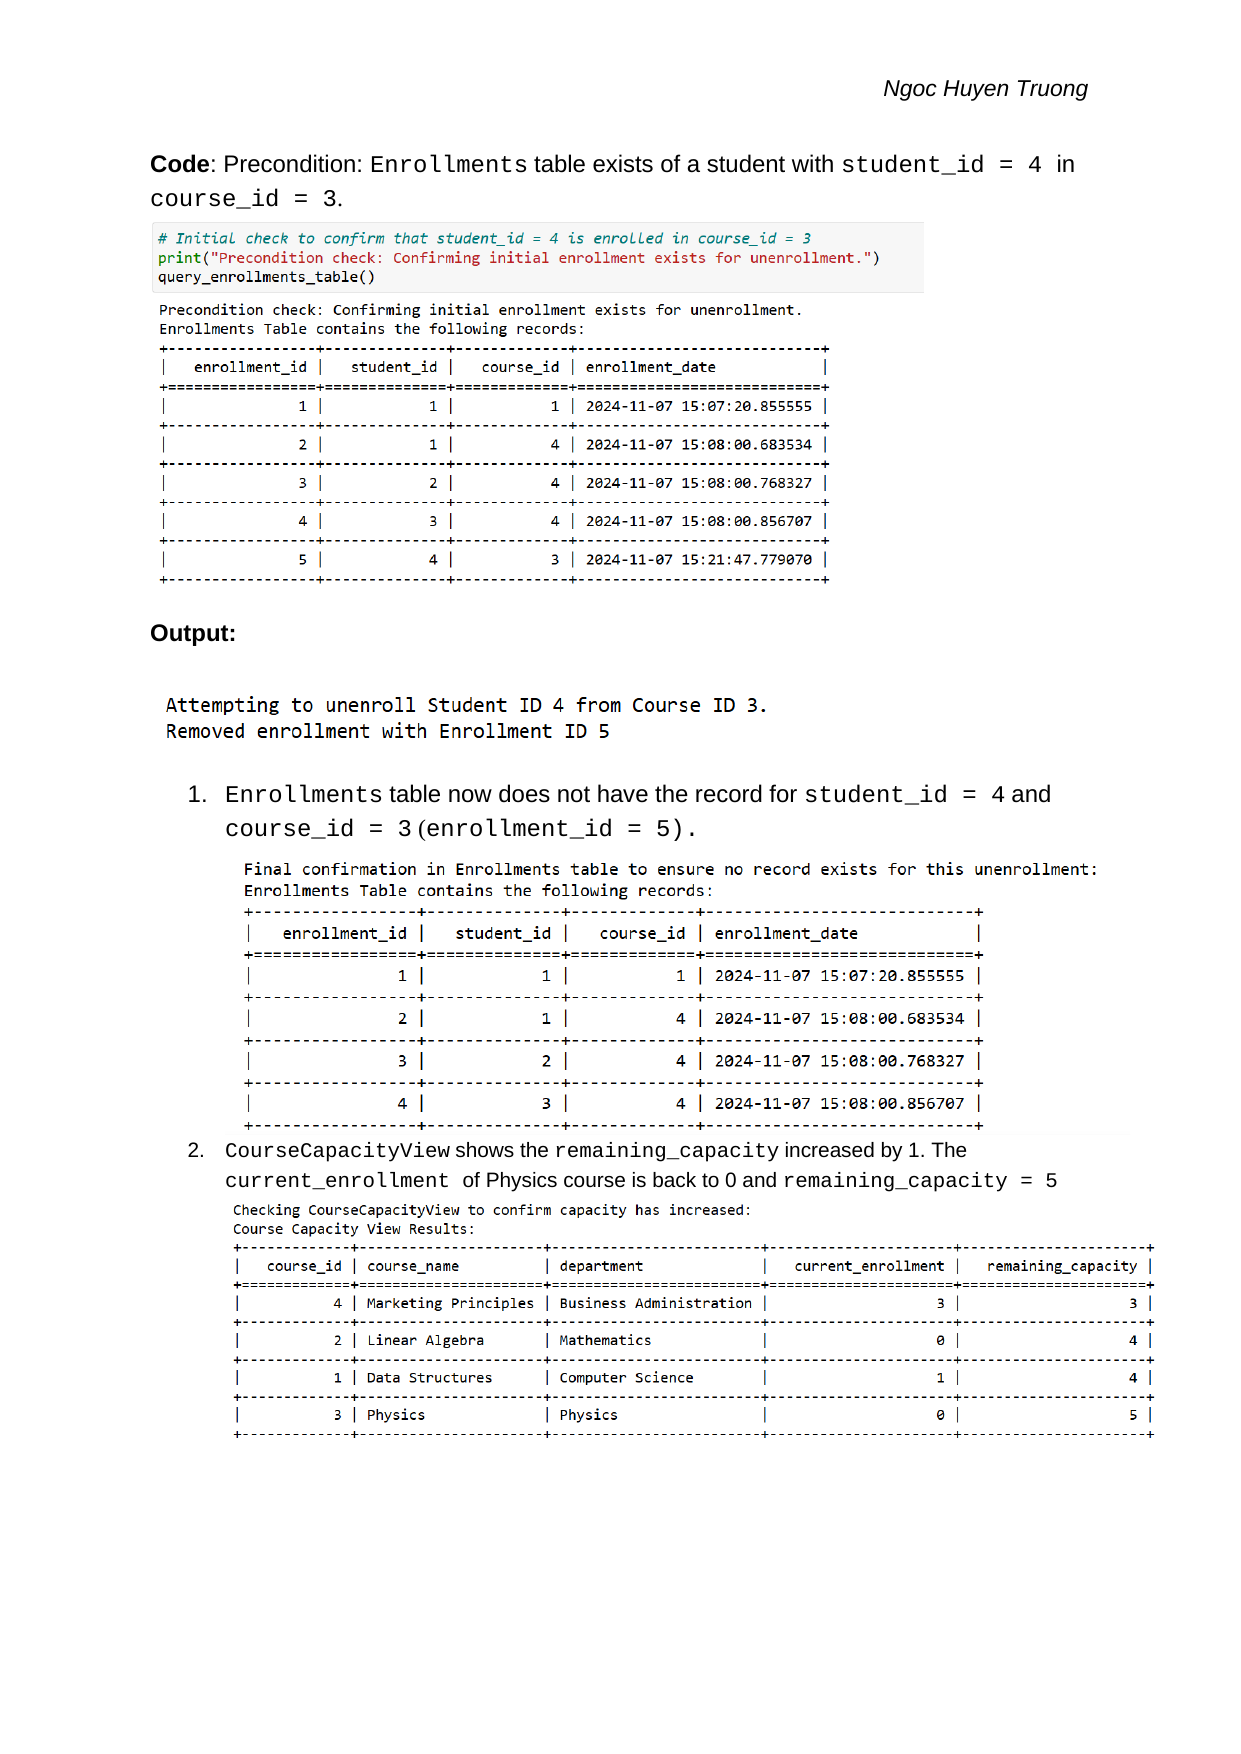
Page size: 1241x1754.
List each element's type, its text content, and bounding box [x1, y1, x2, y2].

picture [225, 1197, 1166, 1446]
picture [150, 217, 924, 591]
text Output: [150, 619, 1090, 647]
picture [225, 847, 1131, 1135]
picture [150, 676, 829, 752]
